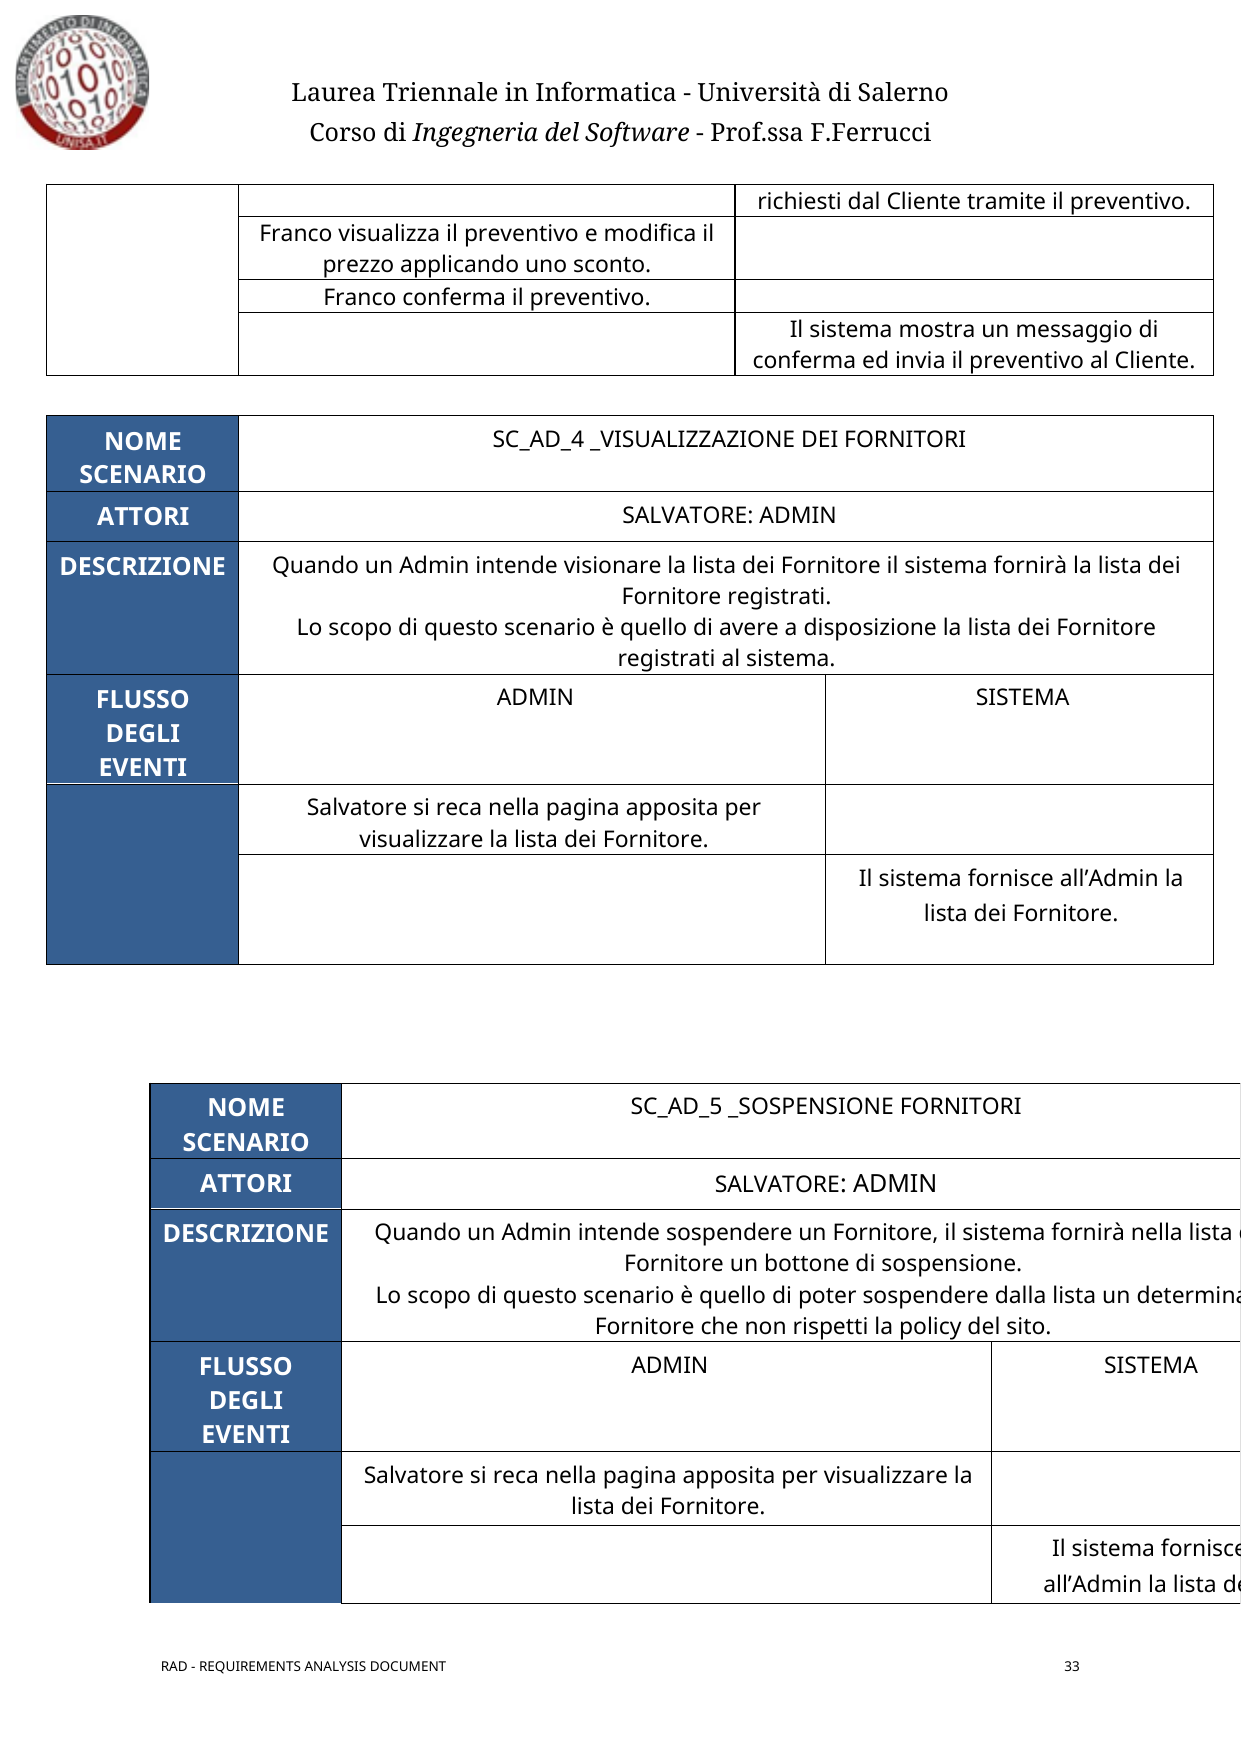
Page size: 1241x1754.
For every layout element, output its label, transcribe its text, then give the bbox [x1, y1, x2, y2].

table_cell FLUSSO DEGLI EVENTI [47, 675, 238, 783]
table_cell [736, 217, 1213, 279]
table_cell SALVATORE: ADMIN [342, 1159, 1240, 1208]
table_cell SISTEMA [826, 675, 1213, 783]
table_header SC_AD_4 _VISUALIZZAZIONE DEI FORNITORI [239, 416, 1213, 491]
table_cell Il sistema fornisce all’Admin la lista dei Fornitore. [992, 1526, 1240, 1603]
table_cell Quando un Admin intende sospendere un Fornitore, il sistema fornirà nella lista dei Fornitore un bottone di sospensione. Lo scopo di questo scenario è quello di poter sospendere dalla lista un determinato Fornitore che non rispetti la policy del sito. [342, 1210, 1240, 1341]
table_cell ADMIN [342, 1342, 991, 1451]
table_cell [239, 313, 734, 375]
picture [15, 15, 150, 150]
table_cell Il Sistema apre una pagina dedicata con i dettagli e le richieste degli allestimenti richiesti dal Cliente tramite il preventivo. [736, 185, 1213, 216]
table_cell [239, 855, 825, 964]
table_header NOME SCENARIO [151, 1084, 341, 1158]
table_cell Franco conferma il preventivo. [239, 280, 734, 312]
table_cell ATTORI [47, 492, 238, 541]
table_cell Salvatore si reca nella pagina apposita per visualizzare la lista dei Fornitore. [239, 785, 825, 854]
table_cell [239, 185, 734, 216]
table_cell [826, 785, 1213, 854]
table_cell FLUSSO DEGLI EVENTI [151, 1342, 341, 1451]
table_cell [736, 280, 1213, 312]
table_cell [342, 1526, 991, 1603]
table_header SC_AD_5 _SOSPENSIONE FORNITORI [342, 1084, 1240, 1158]
table_cell Il sistema mostra un messaggio di conferma ed invia il preventivo al Cliente. [736, 313, 1213, 375]
table_cell Quando un Admin intende visionare la lista dei Fornitore il sistema fornirà la lista dei Fornitore registrati. Lo scopo di questo scenario è quello di avere a disposizione la lista dei Fornitore registrati al sistema. [239, 542, 1213, 674]
table_cell Franco visualizza il preventivo e modifica il prezzo applicando uno sconto. [239, 217, 734, 279]
table_cell SISTEMA [992, 1342, 1240, 1451]
table_cell DESCRIZIONE [151, 1210, 341, 1341]
table_cell Il sistema fornisce all’Admin la lista dei Fornitore. [826, 855, 1213, 964]
table_cell Salvatore si reca nella pagina apposita per visualizzare la lista dei Fornitore. [342, 1452, 991, 1524]
table_cell ADMIN [239, 675, 825, 783]
table_cell [151, 1452, 341, 1603]
table_cell [992, 1452, 1240, 1524]
table_cell [47, 785, 238, 964]
table_cell DESCRIZIONE [47, 542, 238, 674]
table_cell ATTORI [151, 1159, 341, 1208]
table_cell SALVATORE: ADMIN [239, 492, 1213, 541]
table_header NOME SCENARIO [47, 416, 238, 491]
